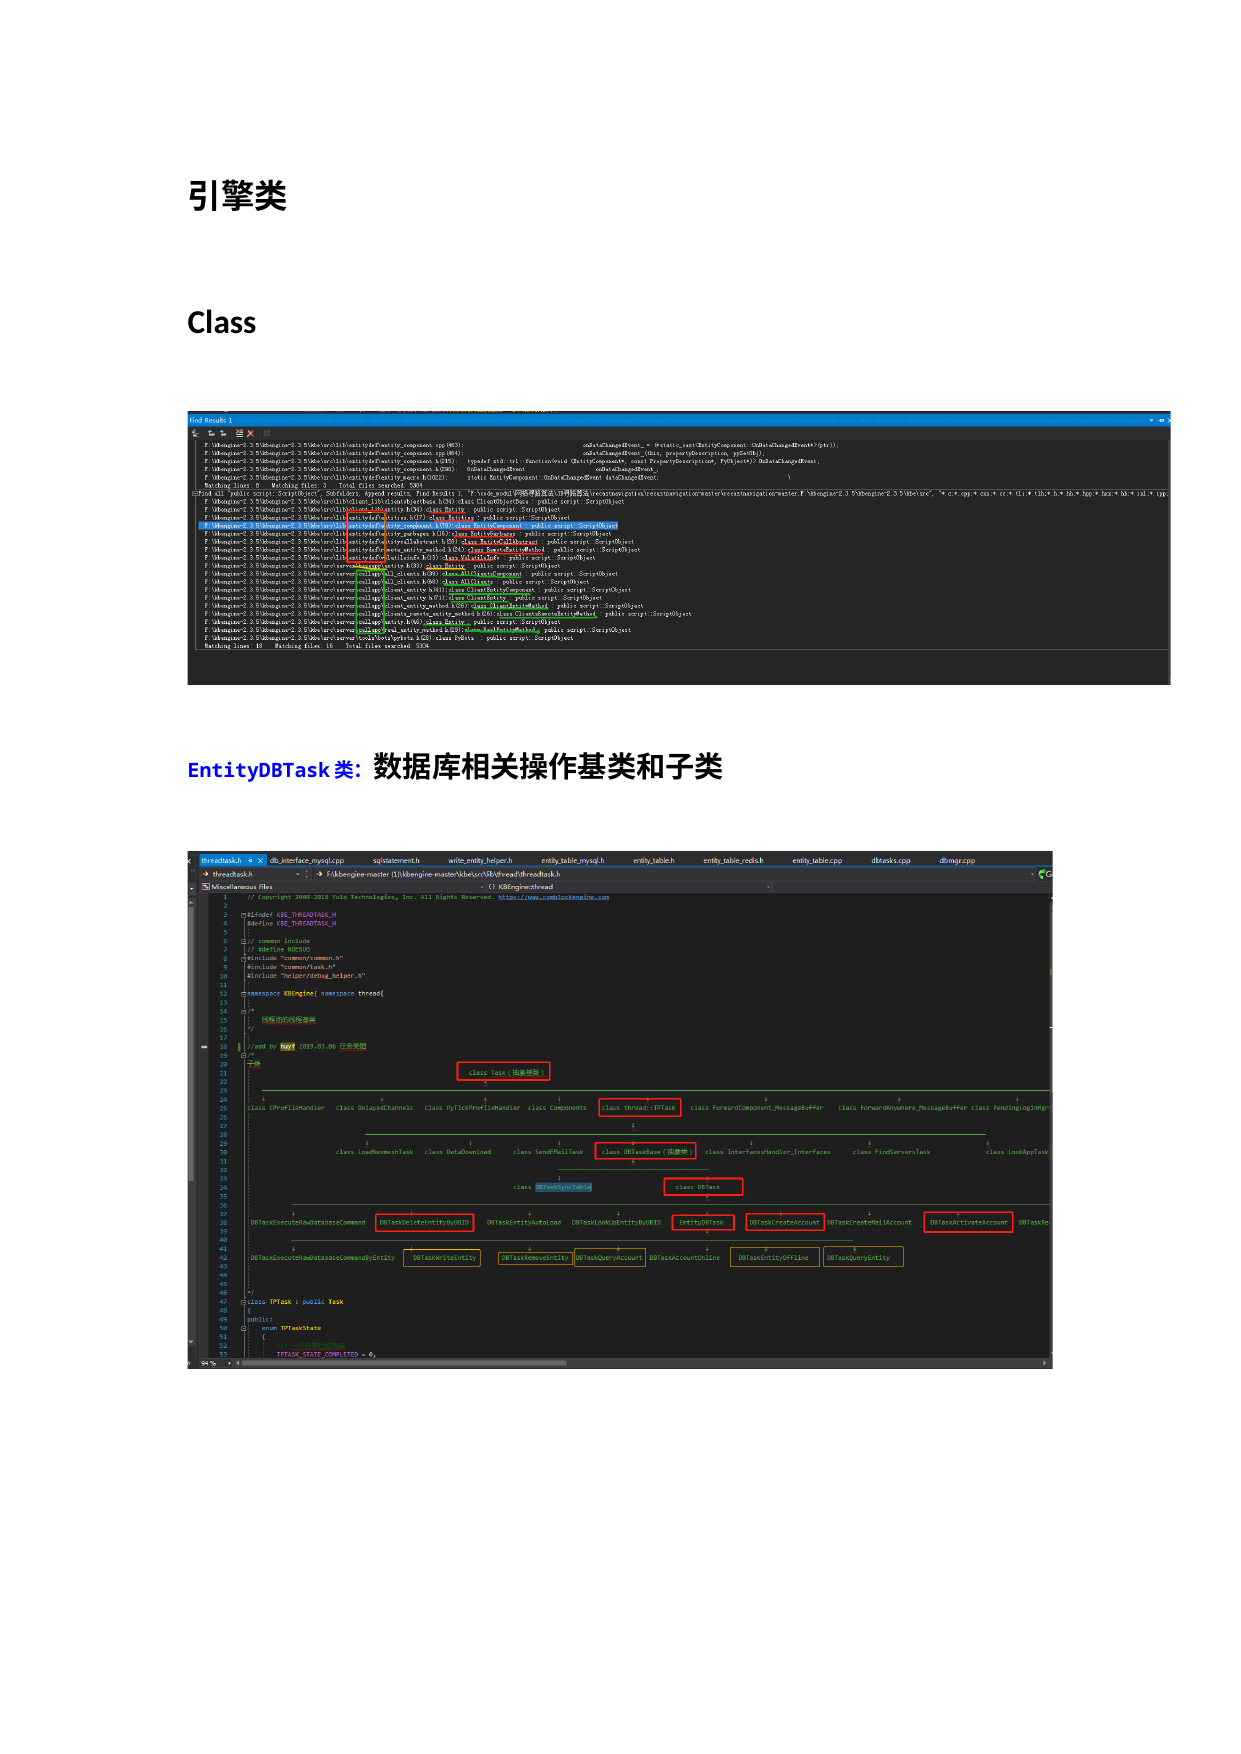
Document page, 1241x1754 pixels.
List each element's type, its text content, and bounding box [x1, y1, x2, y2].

picture [187, 411, 1171, 685]
subtitle 引擎类 [187, 162, 1053, 227]
picture [187, 851, 1053, 1369]
subtitle Class [187, 289, 1053, 354]
subtitle EntityDBTask类：数据库相关操作基类和子类 [187, 733, 1053, 798]
